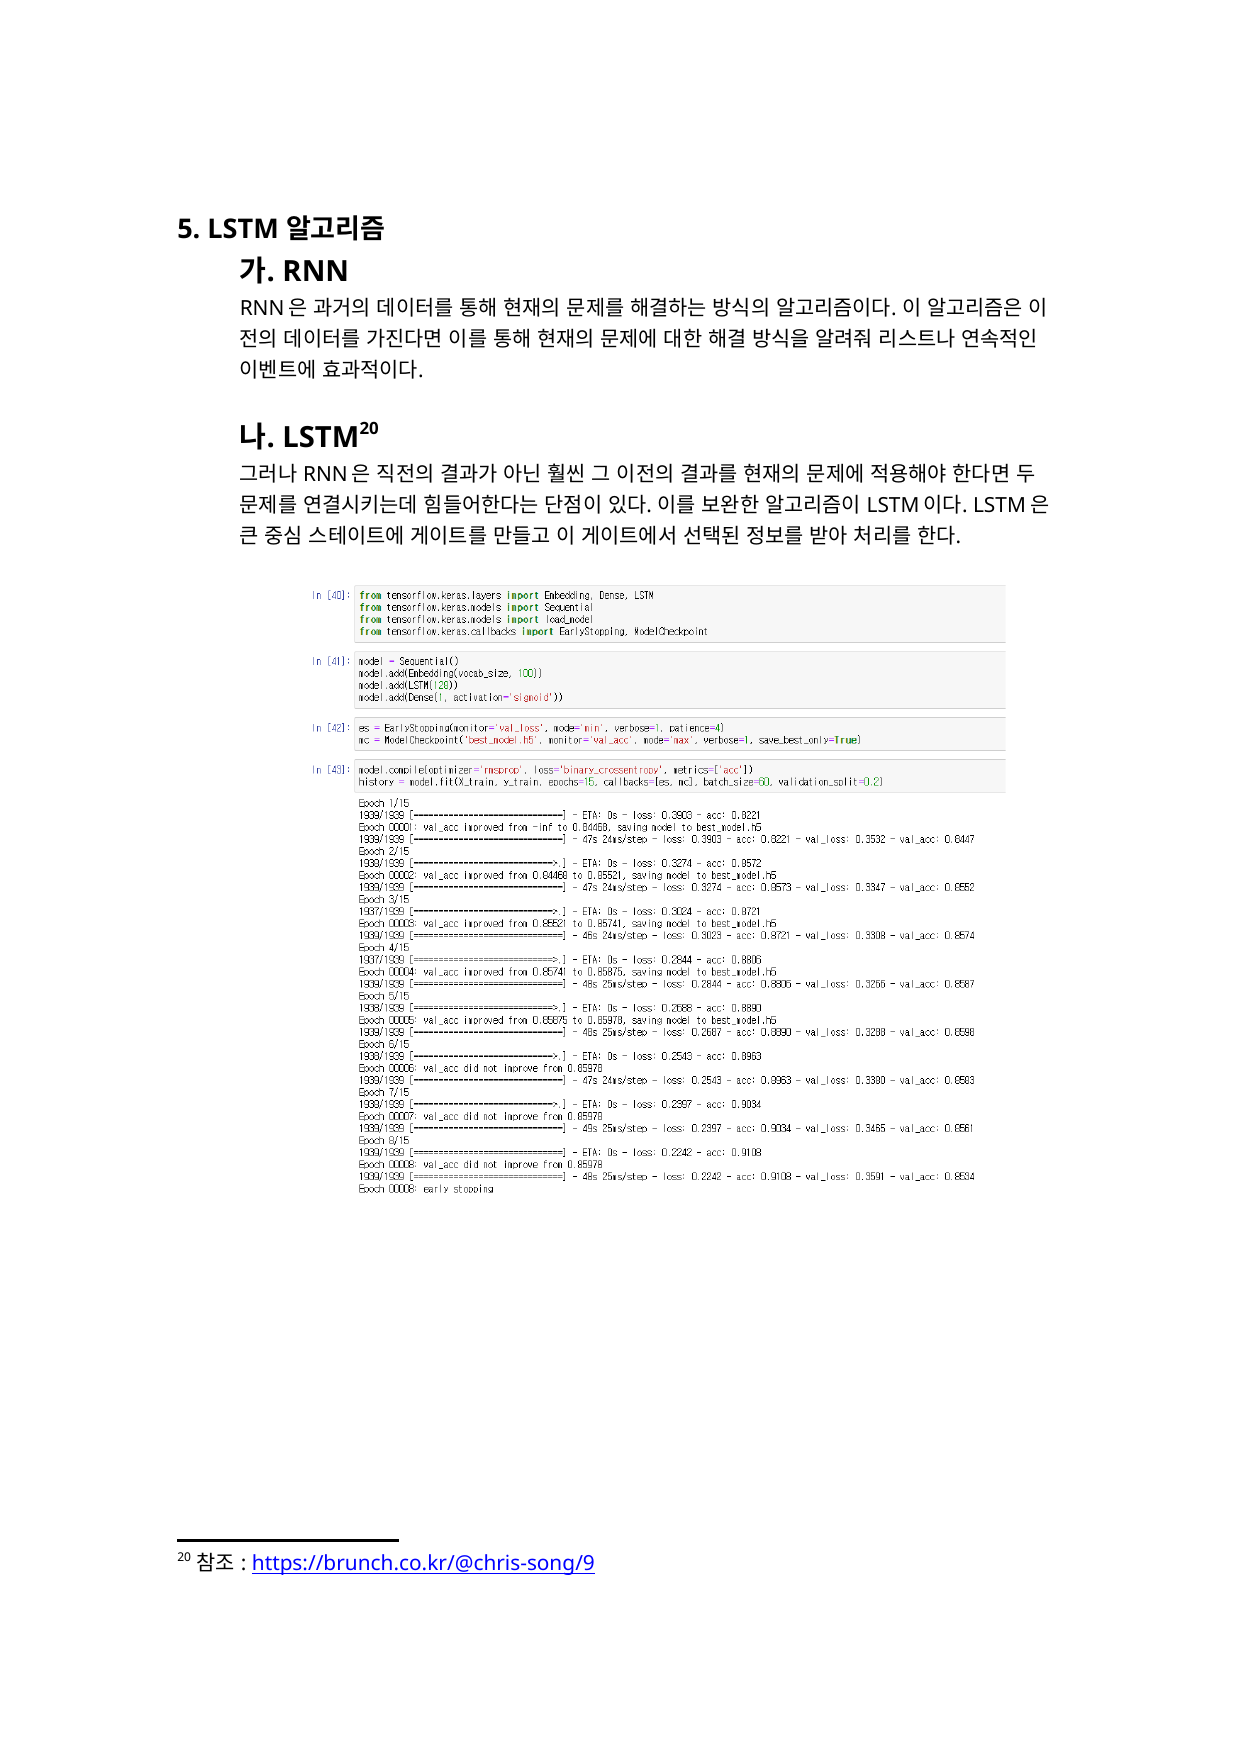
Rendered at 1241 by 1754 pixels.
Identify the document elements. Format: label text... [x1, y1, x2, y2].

list 가. RNN [239, 247, 1063, 289]
list 그러나 RNN은 직전의 결과가 아닌 훨씬 그 이전의 결과를 현재의 문제에 적용해야 한다면 두 문제를 연결시키는데 힘들어한다는 단점이 있다. 이를 보완한 알고리즘이 LSTM이다. LSTM은 큰 중심 스테이트에 게이트를 만들고 이 게이트에서 선택된 정보를 받아 처리를 한다. [239, 457, 1063, 550]
text 5. LSTM 알고리즘 [177, 207, 1063, 246]
list RNN은 과거의 데이터를 통해 현재의 문제를 해결하는 방식의 알고리즘이다. 이 알고리즘은 이 전의 데이터를 가진다면 이를 통해 현재의 문제에 대한 해결 방식을 알려줘 리스트나 연속적인 이벤트에 효과적이다. [239, 291, 1063, 383]
list 나. LSTM [239, 413, 1063, 456]
picture [297, 579, 1006, 1207]
